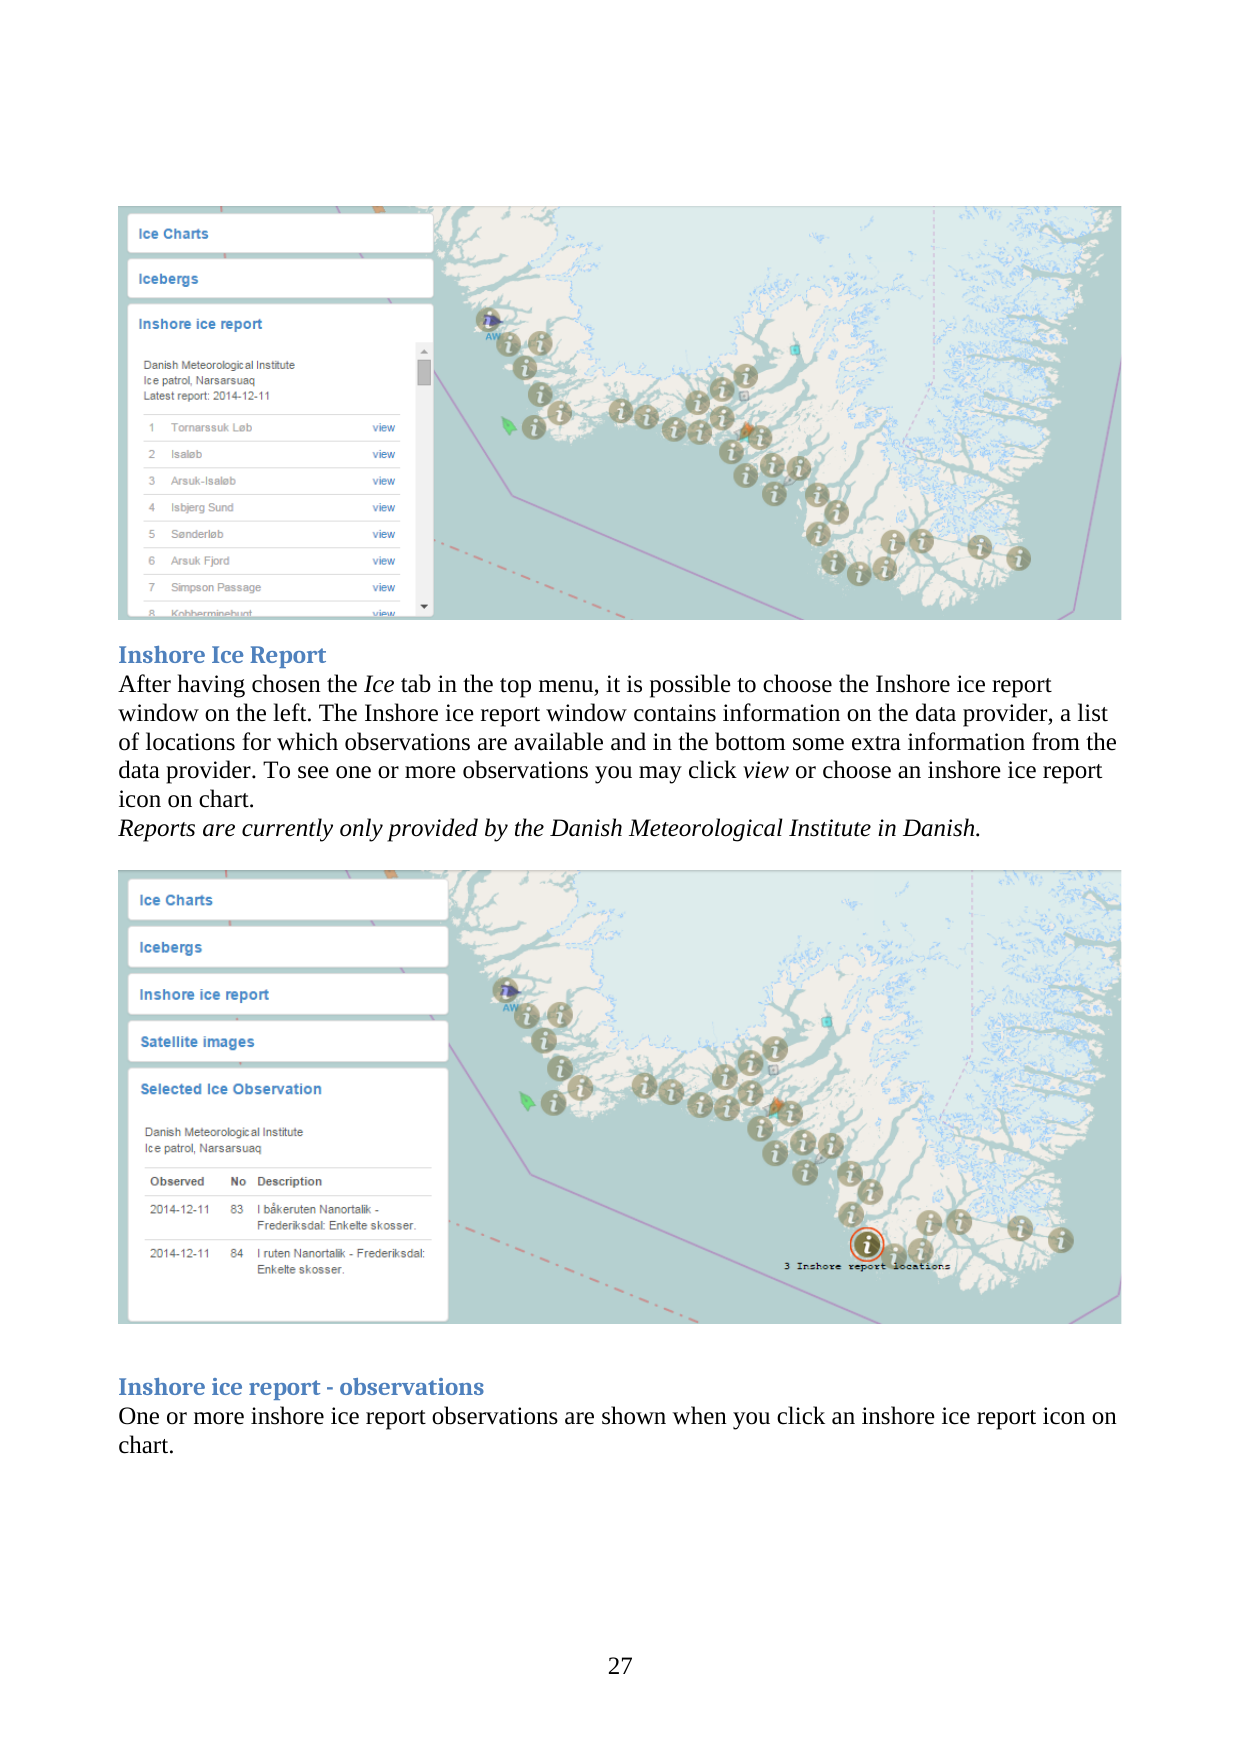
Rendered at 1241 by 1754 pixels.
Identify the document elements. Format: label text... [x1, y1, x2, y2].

text After having chosen the Ice tab in the top menu, it is possible to choose the Inshore ice report window on the left. The Inshore ice report window contains information on the data provider, a list of locations for which observations are available and in the bottom some extra information from the data provider. To see one or more observations you may click view or choose an inshore ice report icon on chart. [118, 669, 1122, 813]
picture [118, 870, 1122, 1324]
subtitle Inshore Ice Report [118, 641, 1122, 669]
picture [118, 206, 1122, 620]
subtitle Inshore ice report - observations [118, 1373, 1122, 1401]
text Reports are currently only provided by the Danish Meteorological Institute in Danish. [118, 813, 1122, 842]
text One or more inshore ice report observations are shown when you click an inshore ice report icon on chart. [118, 1401, 1122, 1459]
